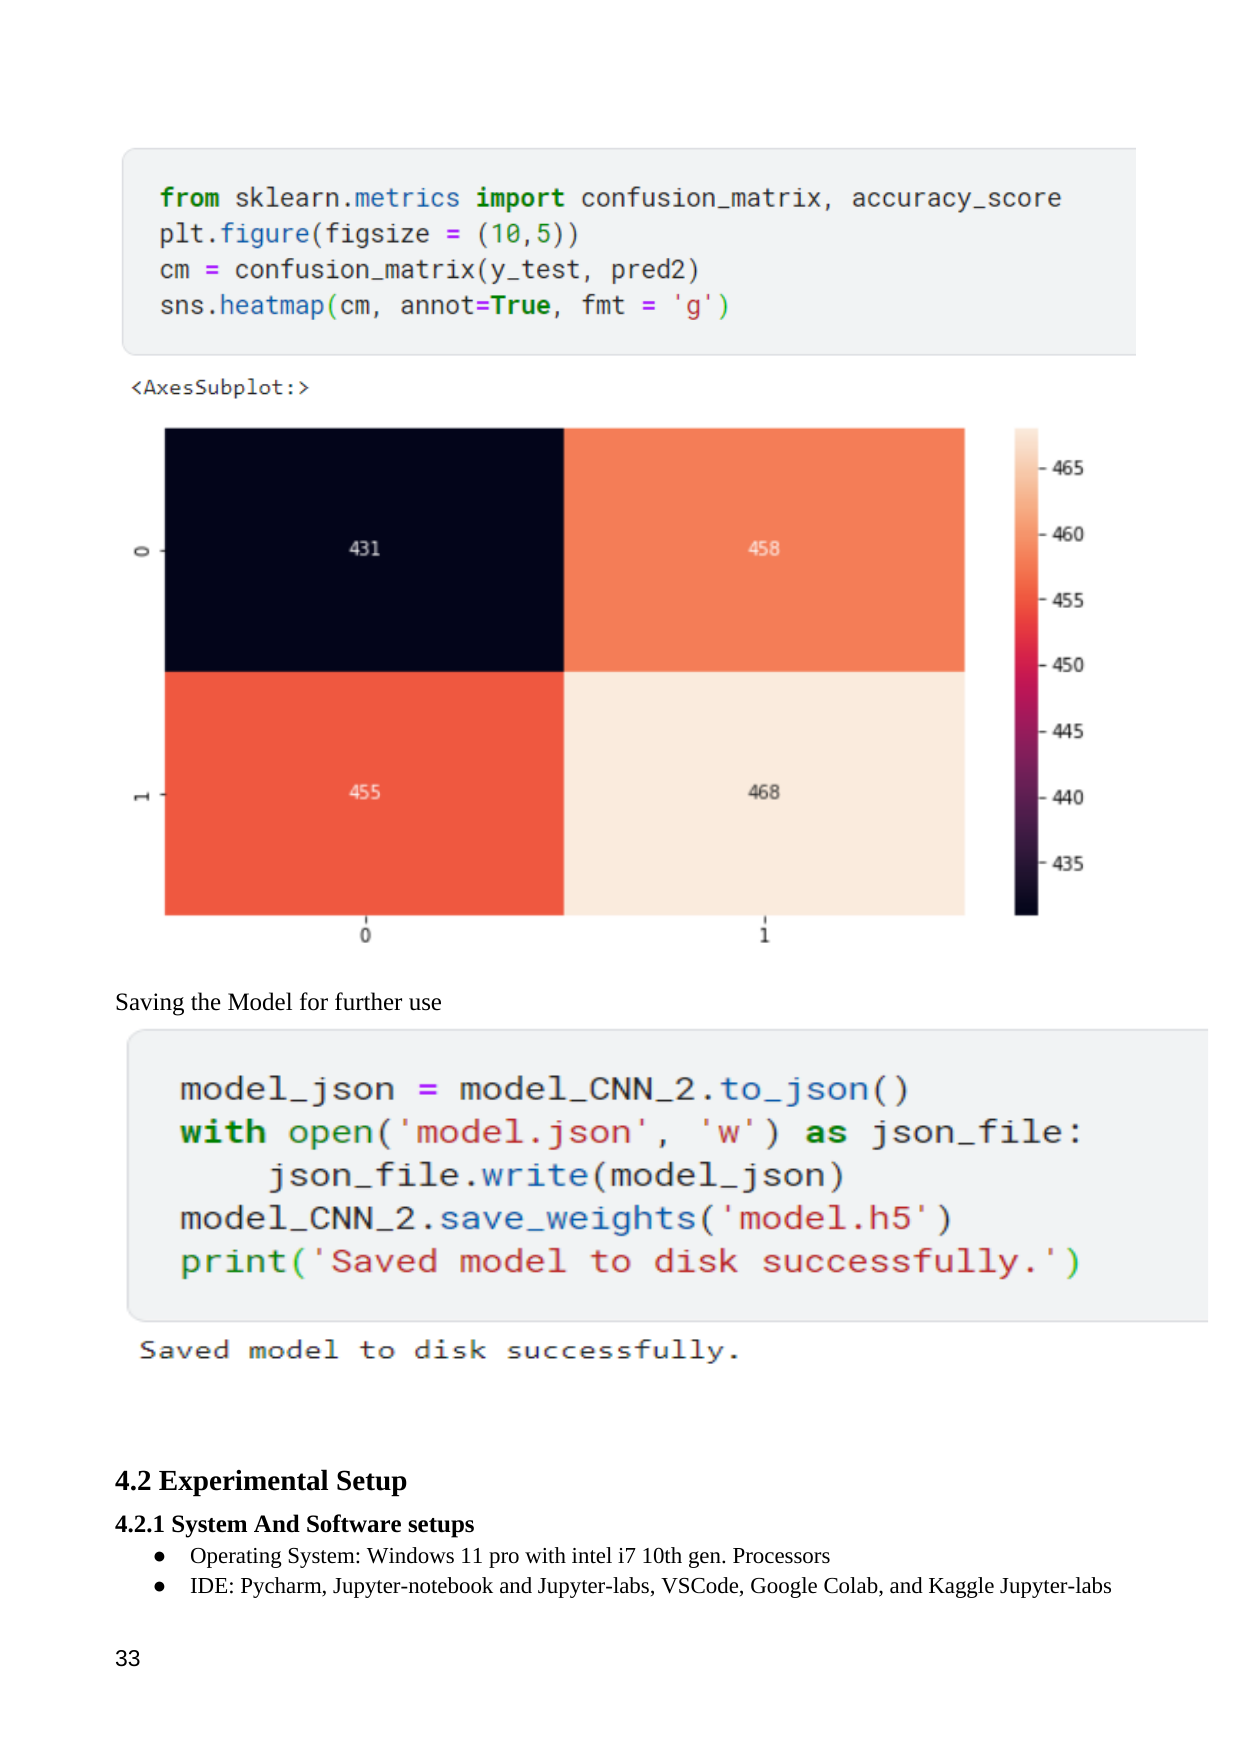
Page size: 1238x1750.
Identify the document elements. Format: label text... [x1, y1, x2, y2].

picture [115, 141, 1136, 950]
list IDE: Pycharm, Jupyter-notebook and Jupyter-labs, VSCode, Google Colab, and Kaggle Jupyter-labs [152, 1572, 1133, 1598]
subtitle 4.2.1 System And Software setups [115, 1509, 1133, 1537]
picture [115, 1019, 1209, 1376]
text Saving the Model for further use [115, 987, 1133, 1015]
subtitle 4.2 Experimental Setup [115, 1463, 1133, 1496]
list Operating System: Windows 11 pro with intel i7 10th gen. Processors [152, 1542, 1133, 1568]
